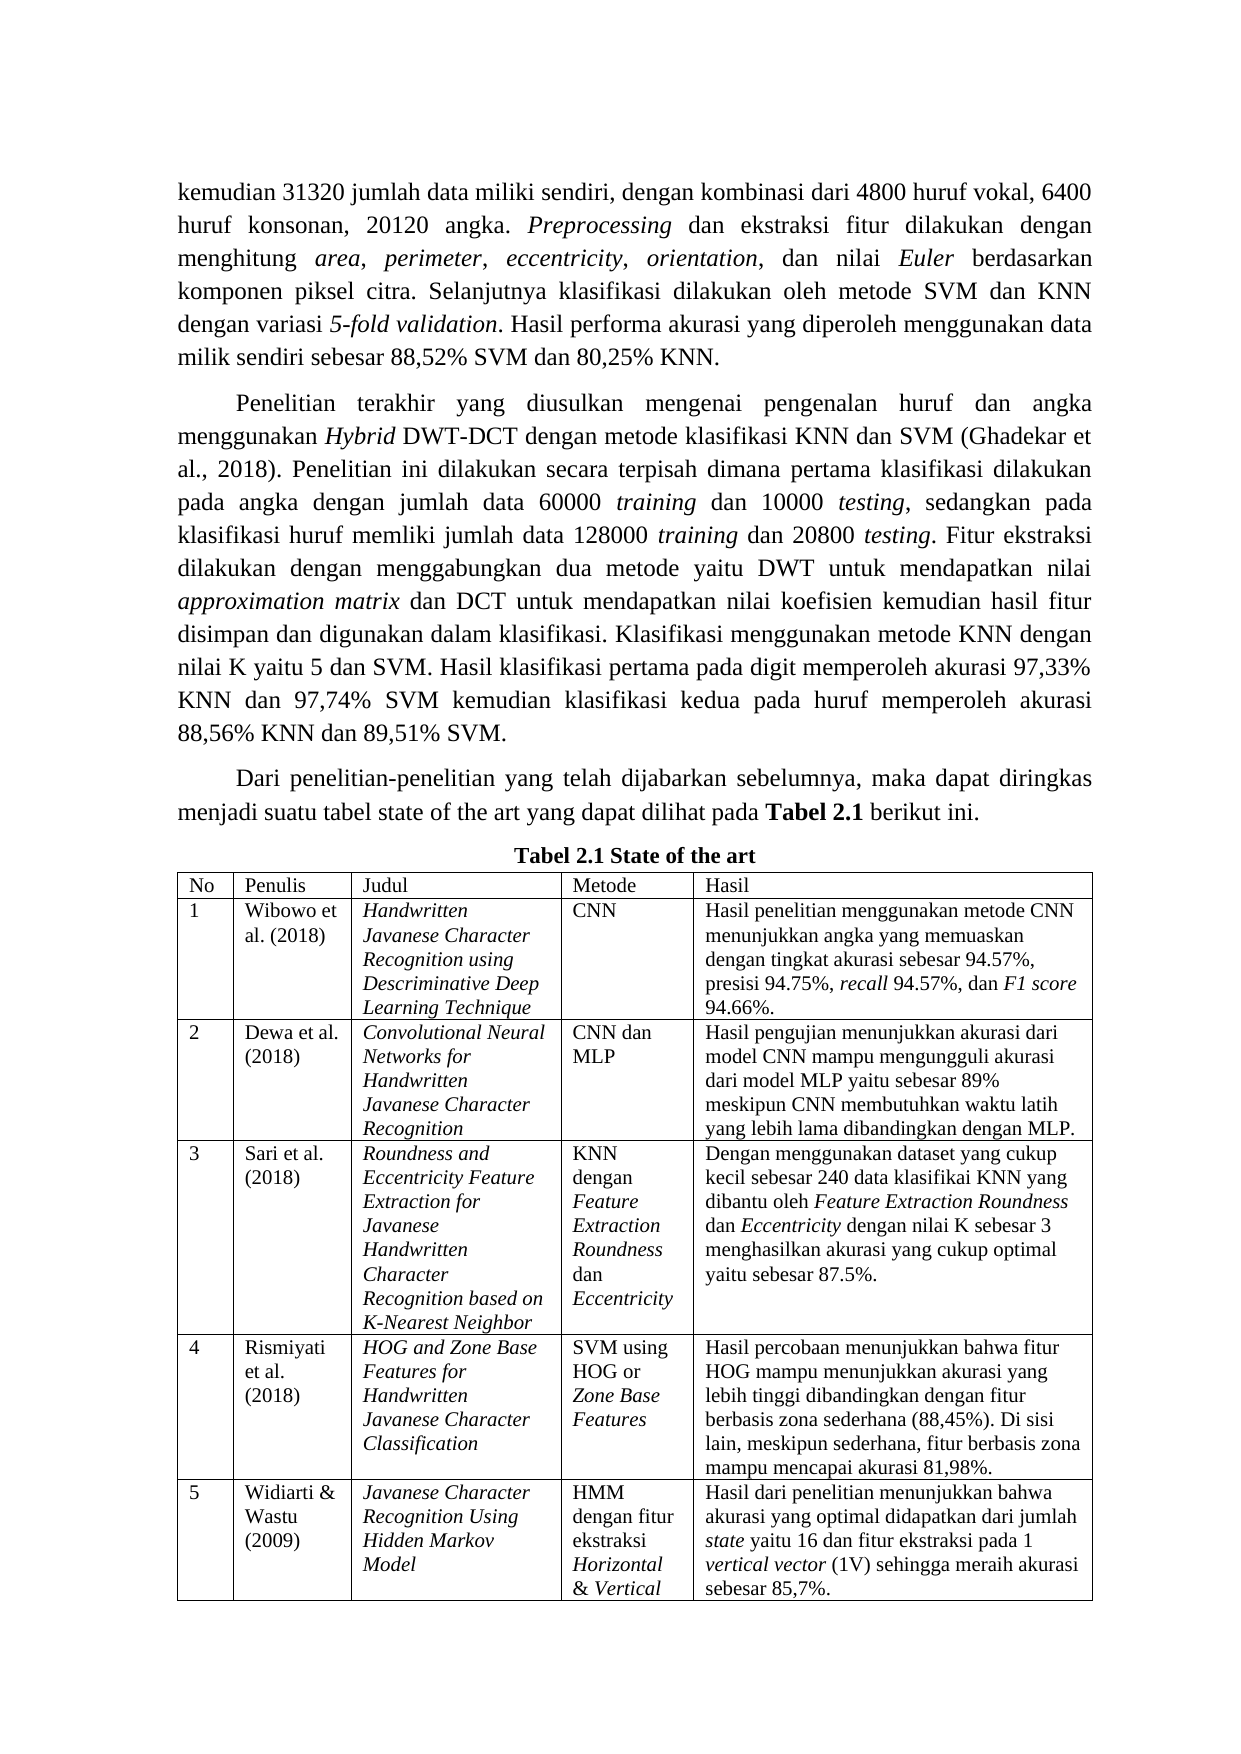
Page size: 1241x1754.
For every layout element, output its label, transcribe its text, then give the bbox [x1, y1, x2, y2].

table_header Judul [352, 873, 561, 897]
table_header Hasil [694, 873, 1092, 897]
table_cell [234, 1480, 351, 1600]
table_cell 1 [178, 899, 233, 1019]
table_cell 5 [178, 1480, 233, 1600]
table_cell Wibowo et al. (2018) [234, 899, 351, 1019]
table_cell Hasil pengujian menunjukkan akurasi dari model CNN mampu mengungguli akurasi dari model MLP yaitu sebesar 89% meskipun CNN membutuhkan waktu latih yang lebih lama dibandingkan dengan MLP. [694, 1020, 1092, 1140]
table_cell 2 [178, 1020, 233, 1140]
table_cell Rismiyati et al. (2018) [234, 1335, 351, 1479]
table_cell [694, 1480, 1092, 1600]
table_header Metode [562, 873, 693, 897]
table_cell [352, 1480, 561, 1600]
table_cell KNN dengan Feature Extraction Roundness dan Eccentricity [562, 1141, 693, 1334]
table_header No [178, 873, 233, 897]
table_cell CNN dan MLP [562, 1020, 693, 1140]
table_cell 4 [178, 1335, 233, 1479]
table_cell Sari et al. (2018) [234, 1141, 351, 1334]
text Dari penelitian-penelitian yang telah dijabarkan sebelumnya, maka dapat diringkas menjadi suatu tabel state of the art yang dapat dilihat pada Tabel 2.1 berikut ini. [177, 763, 1092, 825]
table_cell SVM using HOG or Zone Base Features [562, 1335, 693, 1479]
table_header Penulis [234, 873, 351, 897]
table_cell Hasil penelitian menggunakan metode CNN menunjukkan angka yang memuaskan dengan tingkat akurasi sebesar 94.57%, presisi 94.75%, recall 94.57%, dan F1 score 94.66%. [694, 899, 1092, 1019]
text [177, 177, 1092, 371]
table_cell Roundness and Eccentricity Feature Extraction for Javanese Handwritten Character Recognition based on K-Nearest Neighbor [352, 1141, 561, 1334]
table_cell Hasil percobaan menunjukkan bahwa fitur HOG mampu menunjukkan akurasi yang lebih tinggi dibandingkan dengan fitur berbasis zona sederhana (88,45%). Di sisi lain, meskipun sederhana, fitur berbasis zona mampu mencapai akurasi 81,98%. [694, 1335, 1092, 1479]
table_cell Convolutional Neural Networks for Handwritten Javanese Character Recognition [352, 1020, 561, 1140]
table_cell 3 [178, 1141, 233, 1334]
table_cell Handwritten Javanese Character Recognition using Descriminative Deep Learning Technique [352, 899, 561, 1019]
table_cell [562, 1480, 693, 1600]
table_cell Dengan menggunakan dataset yang cukup kecil sebesar 240 data klasifikai KNN yang dibantu oleh Feature Extraction Roundness dan Eccentricity dengan nilai K sebesar 3 menghasilkan akurasi yang cukup optimal yaitu sebesar 87.5%. [694, 1141, 1092, 1334]
table_cell CNN [562, 899, 693, 1019]
table_cell HOG and Zone Base Features for Handwritten Javanese Character Classification [352, 1335, 561, 1479]
table_cell Dewa et al. (2018) [234, 1020, 351, 1140]
text Tabel 2.1 State of the art [177, 842, 1092, 868]
text Penelitian terakhir yang diusulkan mengenai pengenalan huruf dan angka menggunakan Hybrid DWT-DCT dengan metode klasifikasi KNN dan SVM (Ghadekar et al., 2018). Penelitian ini dilakukan secara terpisah dimana pertama klasifikasi dilakukan pada angka dengan jumlah data 60000 training dan 10000 testing, sedangkan pada klasifikasi huruf memliki jumlah data 128000 training dan 20800 testing. Fitur ekstraksi dilakukan dengan menggabungkan dua metode yaitu DWT untuk mendapatkan nilai approximation matrix dan DCT untuk mendapatkan nilai koefisien kemudian hasil fitur disimpan dan digunakan dalam klasifikasi. Klasifikasi menggunakan metode KNN dengan nilai K yaitu 5 dan SVM. Hasil klasifikasi pertama pada digit memperoleh akurasi 97,33% KNN dan 97,74% SVM kemudian klasifikasi kedua pada huruf memperoleh akurasi 88,56% KNN dan 89,51% SVM. [177, 388, 1092, 747]
